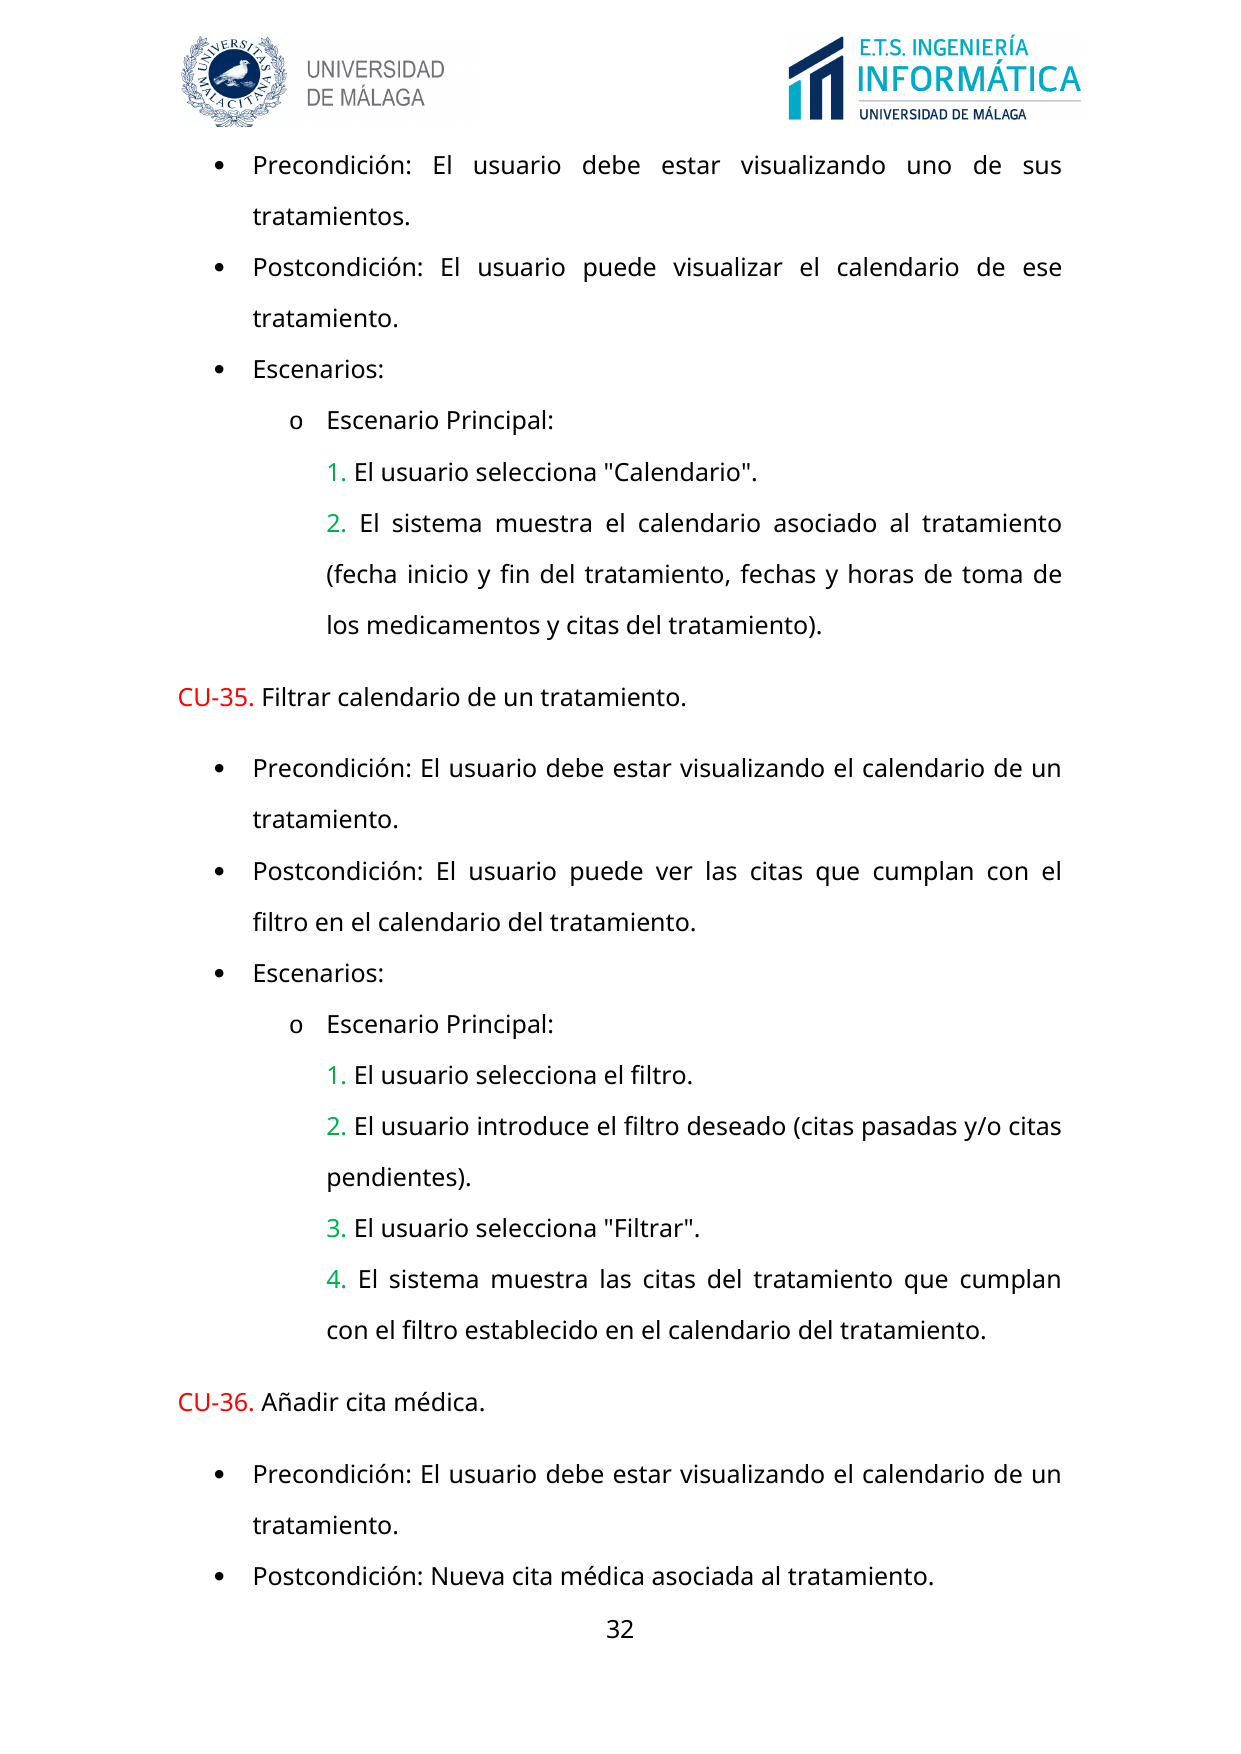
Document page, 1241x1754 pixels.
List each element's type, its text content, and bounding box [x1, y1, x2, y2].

list 2. El sistema muestra el calendario asociado al tratamiento (fecha inicio y fin del tratamiento, fechas y horas de toma de los medicamentos y citas del tratamiento). [326, 505, 1063, 641]
list Precondición: El usuario debe estar visualizando uno de sus tratamientos. [215, 148, 1063, 233]
list Precondición: El usuario debe estar visualizando el calendario de un tratamiento. [215, 1457, 1063, 1542]
list 1. El usuario selecciona el filtro. [326, 1058, 1063, 1092]
list 4. El sistema muestra las citas del tratamiento que cumplan con el filtro establecido en el calendario del tratamiento. [326, 1262, 1063, 1347]
list Precondición: El usuario debe estar visualizando el calendario de un tratamiento. [215, 751, 1063, 836]
list Postcondición: Nueva cita médica asociada al tratamiento. [215, 1559, 1063, 1593]
list Escenarios: [215, 352, 1063, 386]
list 1. El usuario selecciona "Calendario". [326, 454, 1063, 488]
text CU-36. Añadir cita médica. [177, 1385, 1063, 1419]
list 3. El usuario selecciona "Filtrar". [326, 1211, 1063, 1245]
list Escenario Principal: [288, 403, 1063, 437]
text CU-35. Filtrar calendario de un tratamiento. [177, 679, 1063, 713]
list 2. El usuario introduce el filtro deseado (citas pasadas y/o citas pendientes). [326, 1109, 1063, 1194]
list Escenarios: [215, 955, 1063, 989]
picture [786, 34, 1083, 122]
list Postcondición: El usuario puede ver las citas que cumplan con el filtro en el calendario del tratamiento. [215, 853, 1063, 938]
picture [180, 35, 477, 127]
list Postcondición: El usuario puede visualizar el calendario de ese tratamiento. [215, 250, 1063, 335]
list Escenario Principal: [288, 1006, 1063, 1041]
